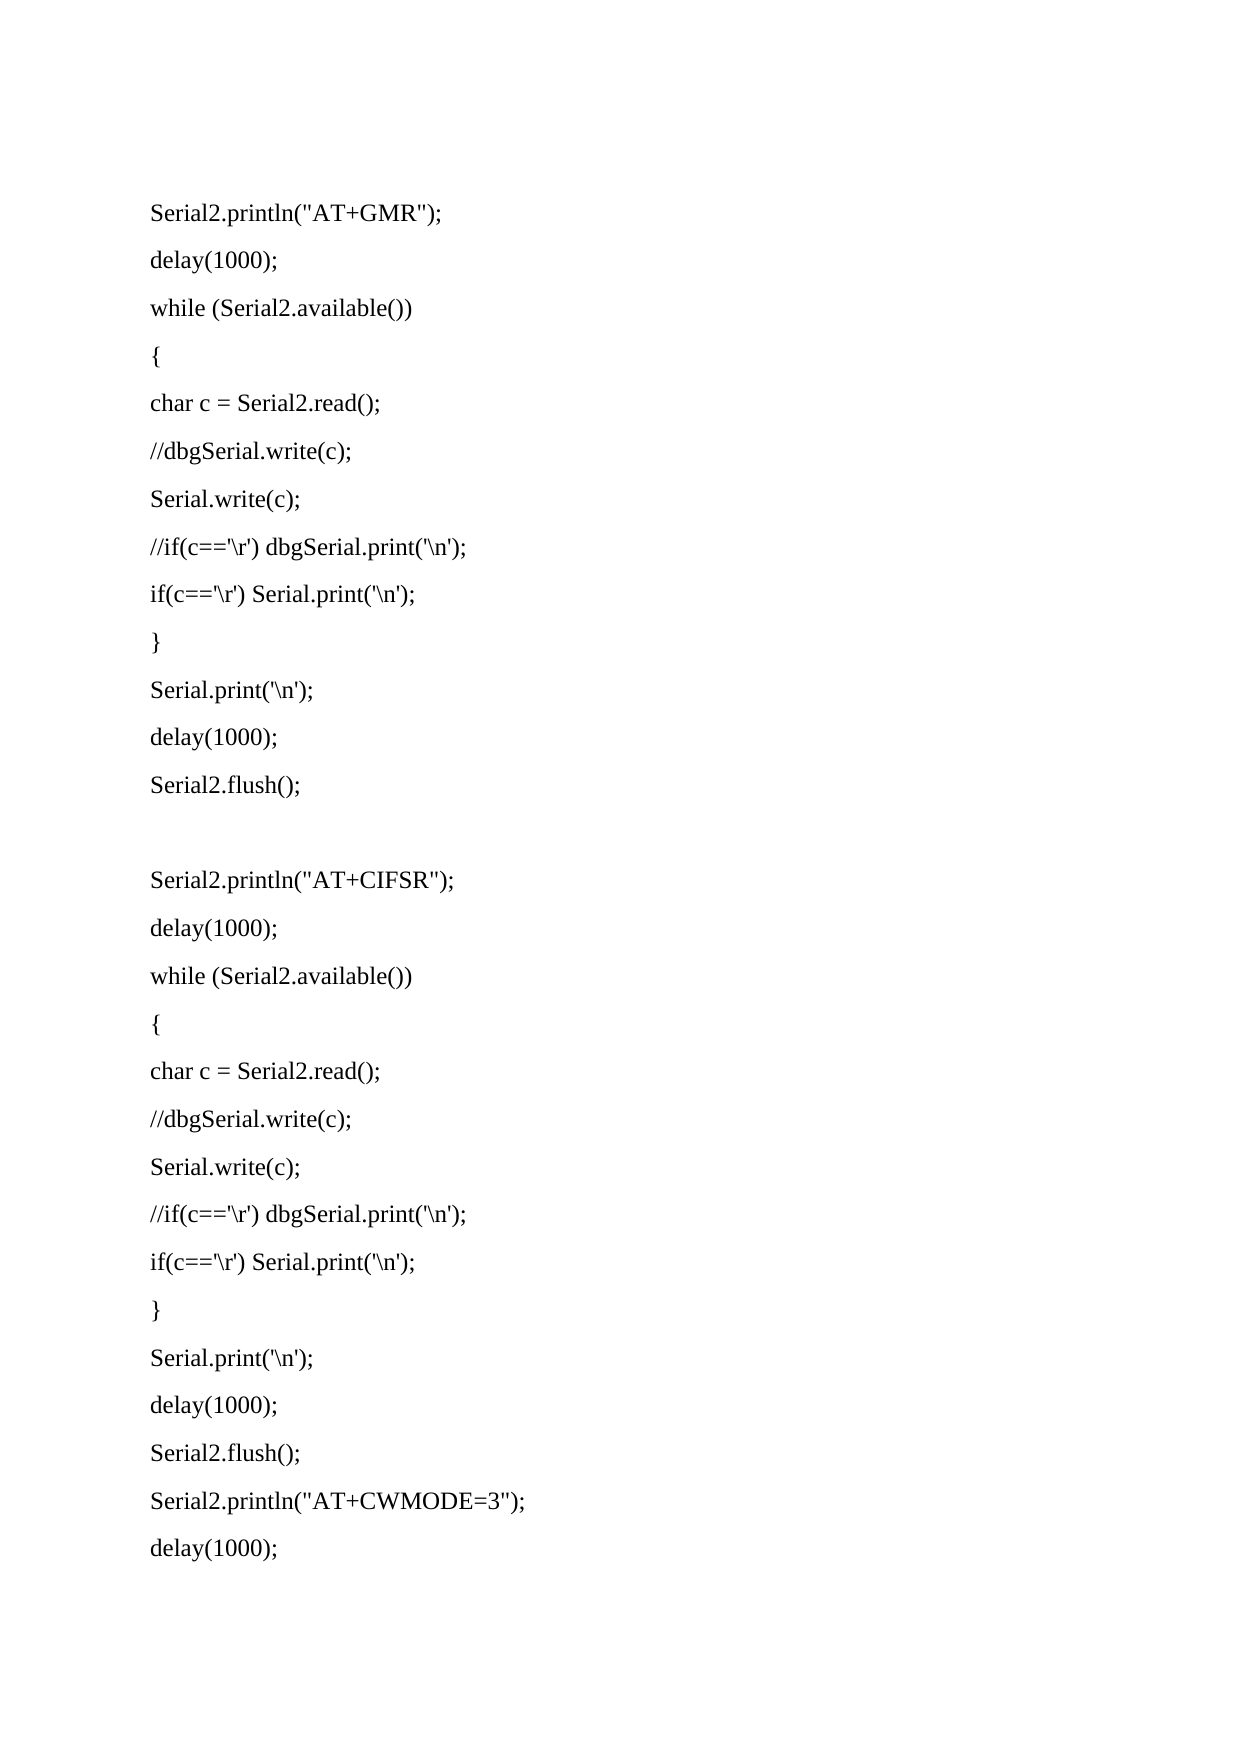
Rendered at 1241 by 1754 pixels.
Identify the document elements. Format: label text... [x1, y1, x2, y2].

text delay(1000); [150, 1533, 1090, 1562]
text delay(1000); [150, 245, 1090, 274]
text { [150, 1009, 1090, 1037]
text Serial2.println("AT+CIFSR"); [150, 866, 1090, 894]
text //dbgSerial.write(c); [150, 436, 1090, 465]
text { [150, 341, 1090, 369]
text Serial.write(c); [150, 1152, 1090, 1181]
text if(c=='\r') Serial.print('\n'); [150, 1247, 1090, 1276]
text } [150, 627, 1090, 656]
text Serial.write(c); [150, 484, 1090, 513]
text //if(c=='\r') dbgSerial.print('\n'); [150, 1199, 1090, 1228]
text Serial2.flush(); [150, 770, 1090, 799]
text //if(c=='\r') dbgSerial.print('\n'); [150, 532, 1090, 560]
text delay(1000); [150, 1390, 1090, 1419]
text Serial2.println("AT+GMR"); [150, 198, 1090, 226]
text Serial2.flush(); [150, 1438, 1090, 1467]
text while (Serial2.available()) [150, 961, 1090, 990]
text char c = Serial2.read(); [150, 388, 1090, 417]
text delay(1000); [150, 913, 1090, 942]
text delay(1000); [150, 722, 1090, 751]
text } [150, 1295, 1090, 1324]
text Serial.print('\n'); [150, 1343, 1090, 1371]
text Serial2.println("AT+CWMODE=3"); [150, 1486, 1090, 1514]
text Serial.print('\n'); [150, 675, 1090, 703]
text //dbgSerial.write(c); [150, 1104, 1090, 1133]
text while (Serial2.available()) [150, 293, 1090, 322]
text if(c=='\r') Serial.print('\n'); [150, 579, 1090, 608]
text char c = Serial2.read(); [150, 1056, 1090, 1085]
